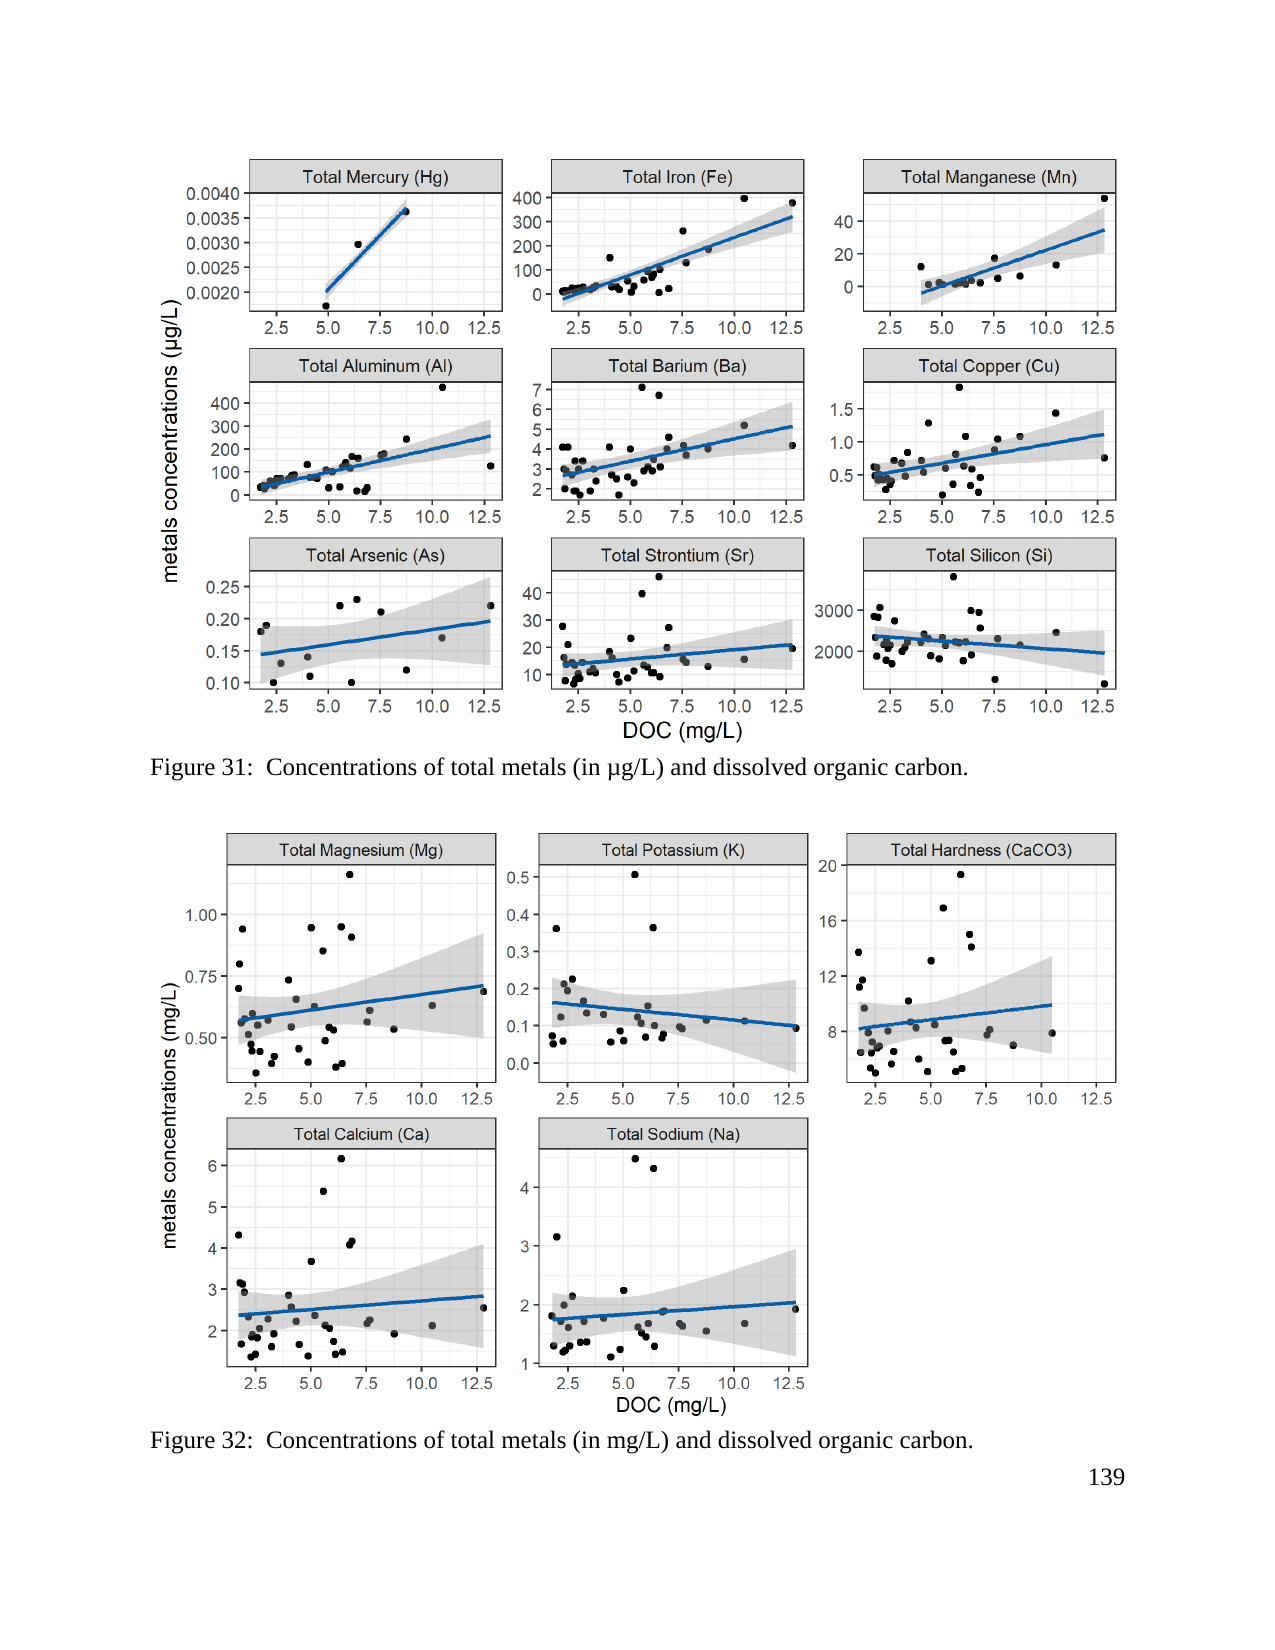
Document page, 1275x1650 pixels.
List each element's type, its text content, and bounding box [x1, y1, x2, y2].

picture [150, 823, 1125, 1426]
picture [150, 150, 1125, 752]
text Figure 31: Concentrations of total metals (in µg/L) and dissolved organic carbon. [150, 752, 1125, 781]
text Figure 32: Concentrations of total metals (in mg/L) and dissolved organic carbon. [150, 1426, 1125, 1454]
